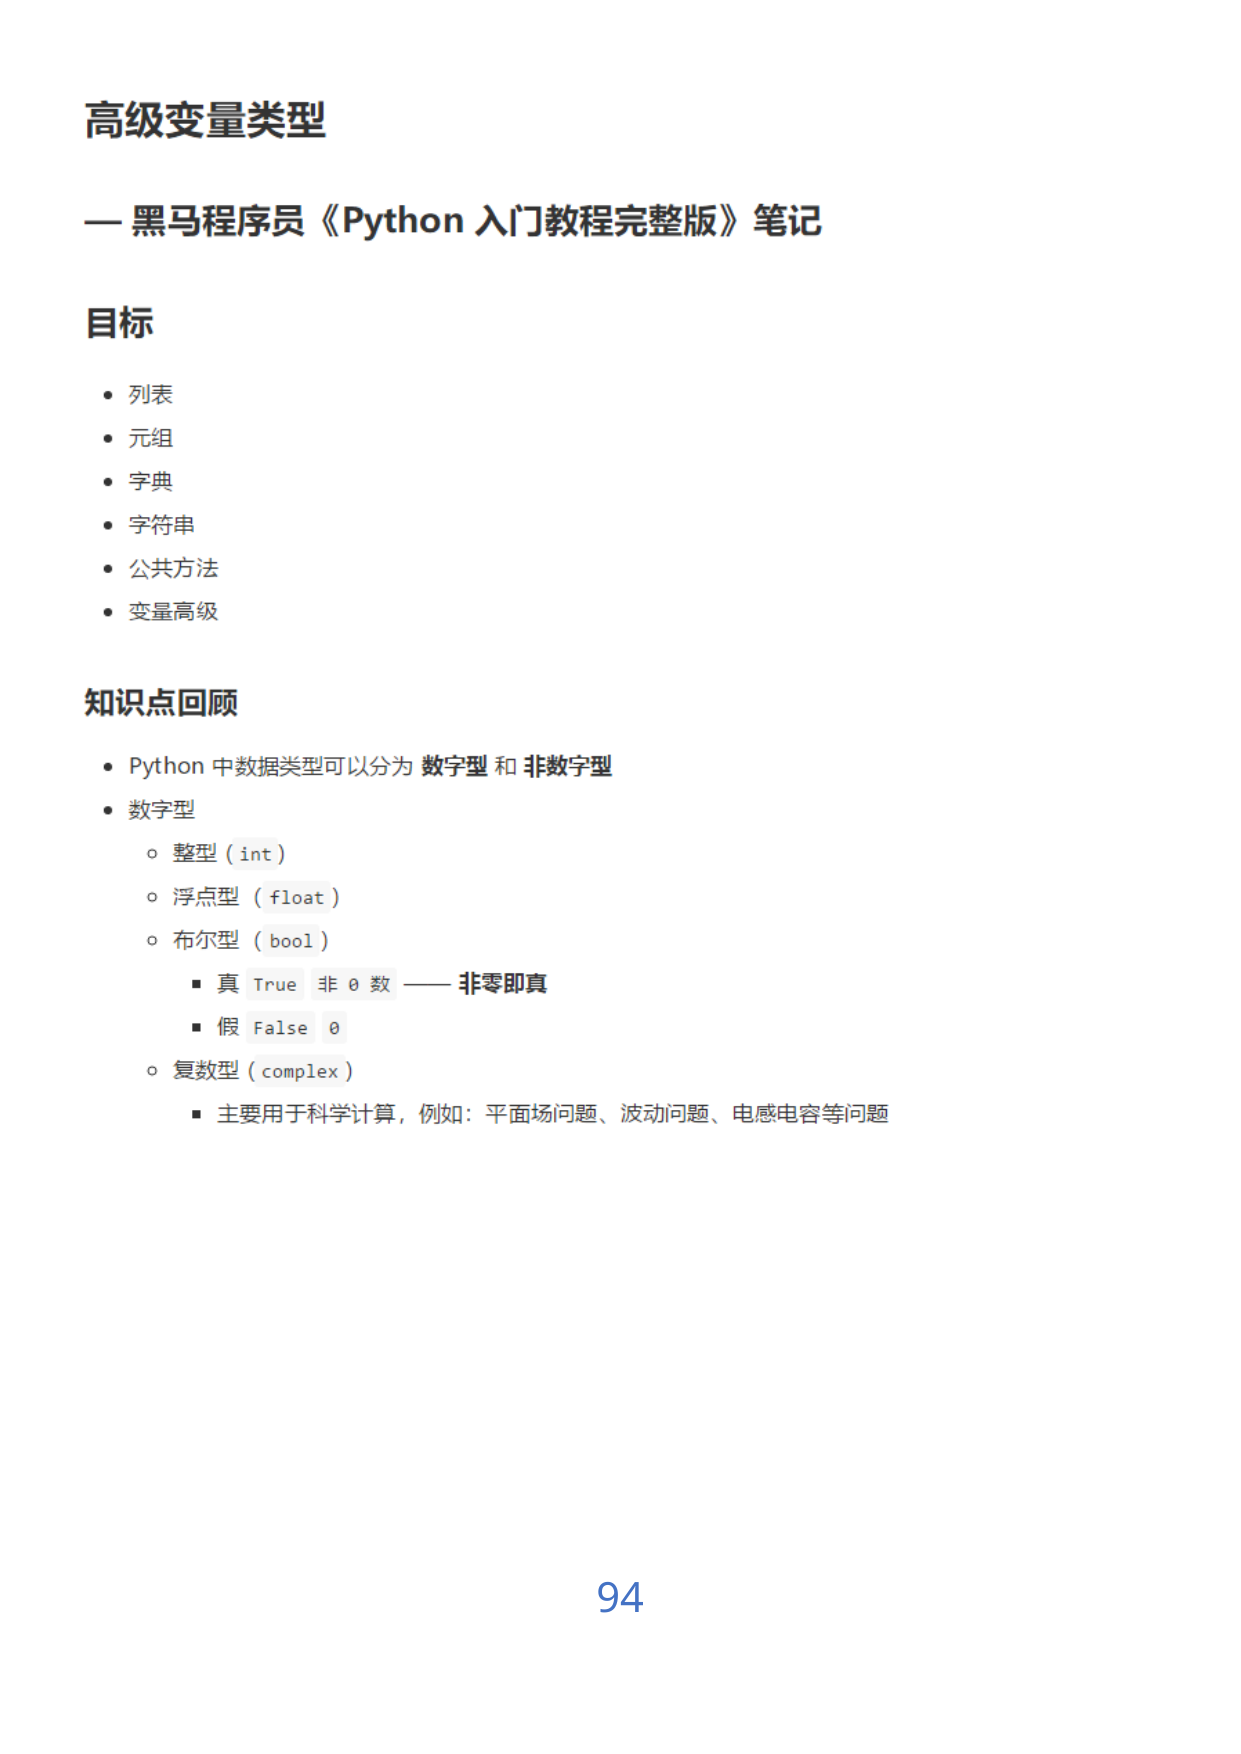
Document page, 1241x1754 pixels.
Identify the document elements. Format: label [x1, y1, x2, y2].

picture [75, 90, 1165, 1128]
